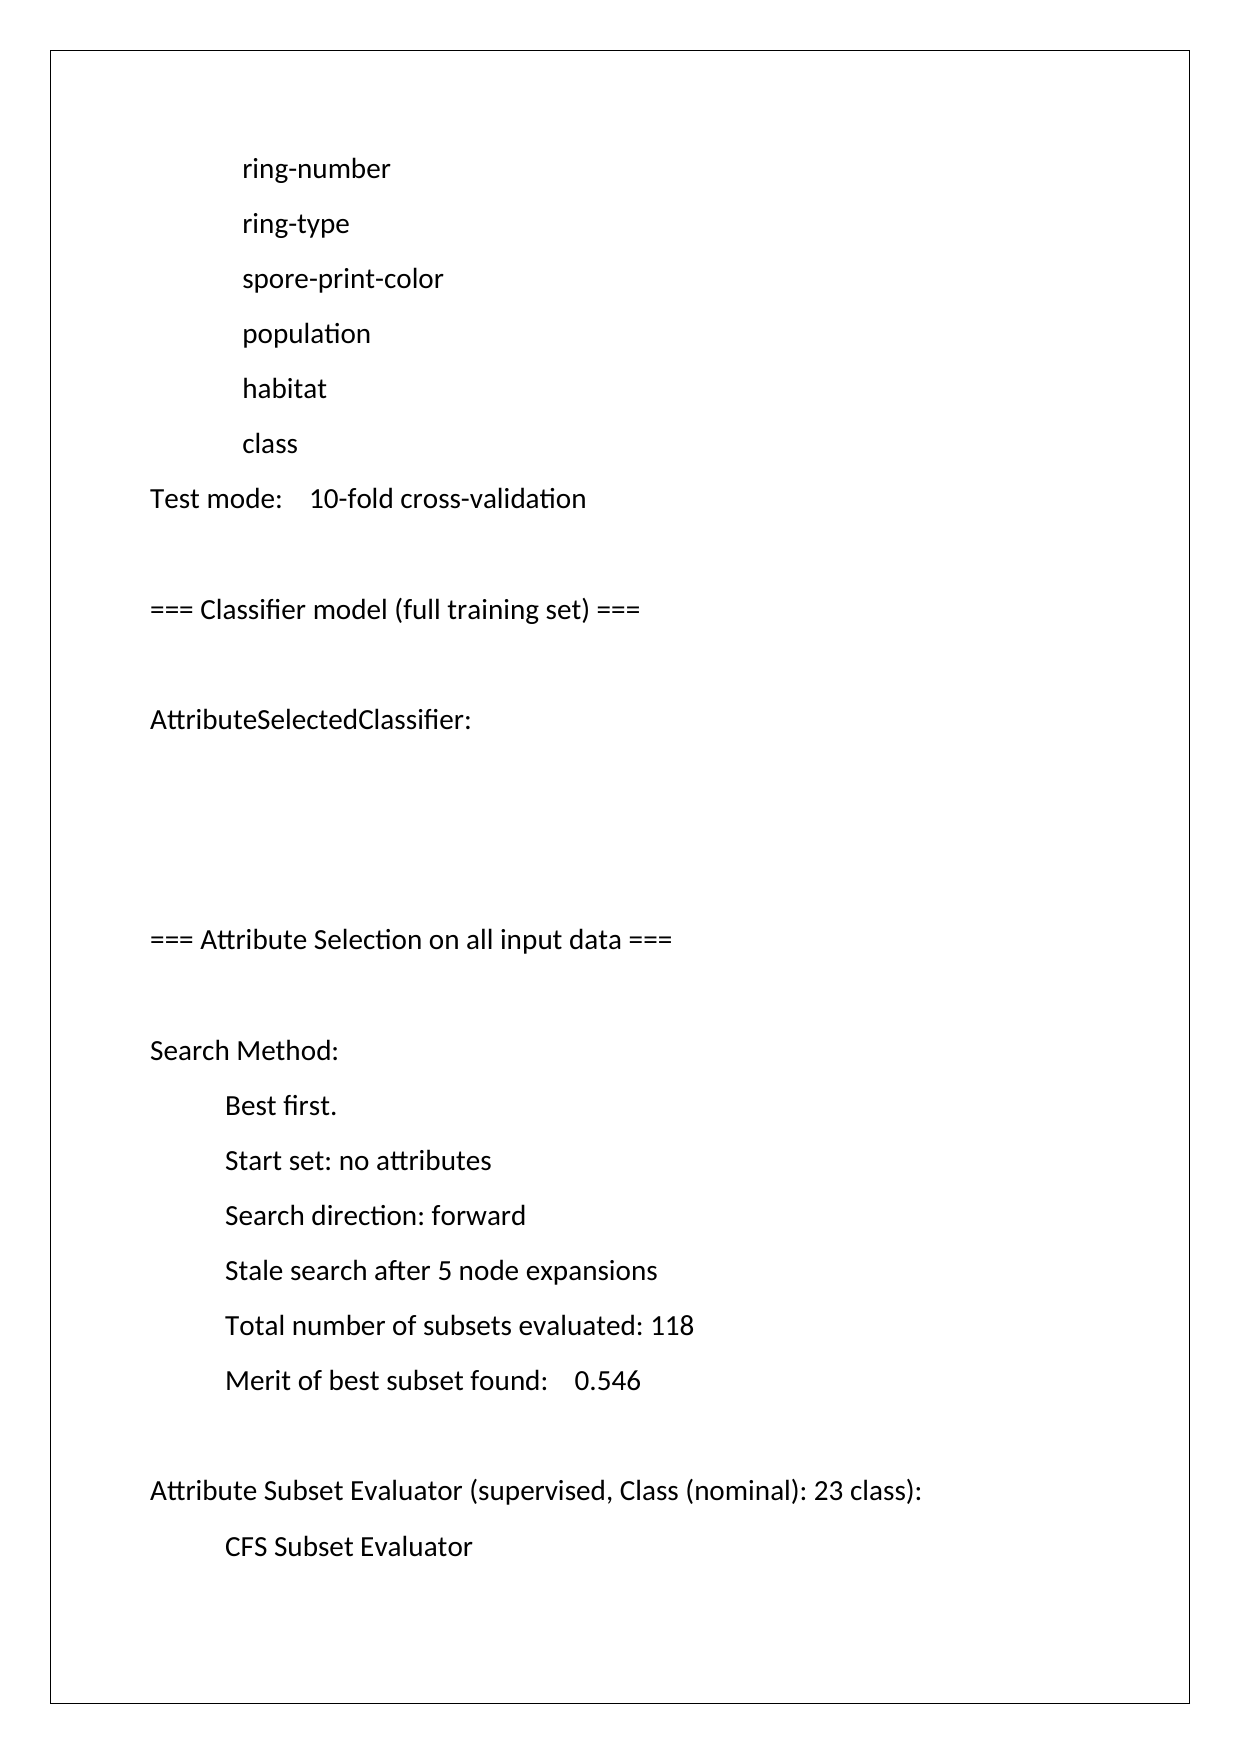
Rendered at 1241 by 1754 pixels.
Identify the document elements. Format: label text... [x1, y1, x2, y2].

text CFS Subset Evaluator [150, 1528, 1090, 1563]
text AttributeSelectedClassifier: [150, 701, 1090, 737]
text Total number of subsets evaluated: 118 [150, 1307, 1090, 1343]
text Start set: no attributes [150, 1142, 1090, 1177]
text ring-number [150, 150, 1090, 186]
text === Attribute Selection on all input data === [150, 921, 1090, 957]
text Stale search after 5 node expansions [150, 1252, 1090, 1288]
text population [150, 315, 1090, 351]
text class [150, 426, 1090, 461]
text Test mode: 10-fold cross-validation [150, 481, 1090, 516]
text Merit of best subset found: 0.546 [150, 1362, 1090, 1398]
text spore-print-color [150, 260, 1090, 296]
text Best first. [150, 1087, 1090, 1122]
text Search Method: [150, 1032, 1090, 1067]
text ring-type [150, 205, 1090, 241]
text Attribute Subset Evaluator (supervised, Class (nominal): 23 class): [150, 1472, 1090, 1508]
text Search direction: forward [150, 1197, 1090, 1233]
text habitat [150, 370, 1090, 406]
text === Classifier model (full training set) === [150, 591, 1090, 626]
